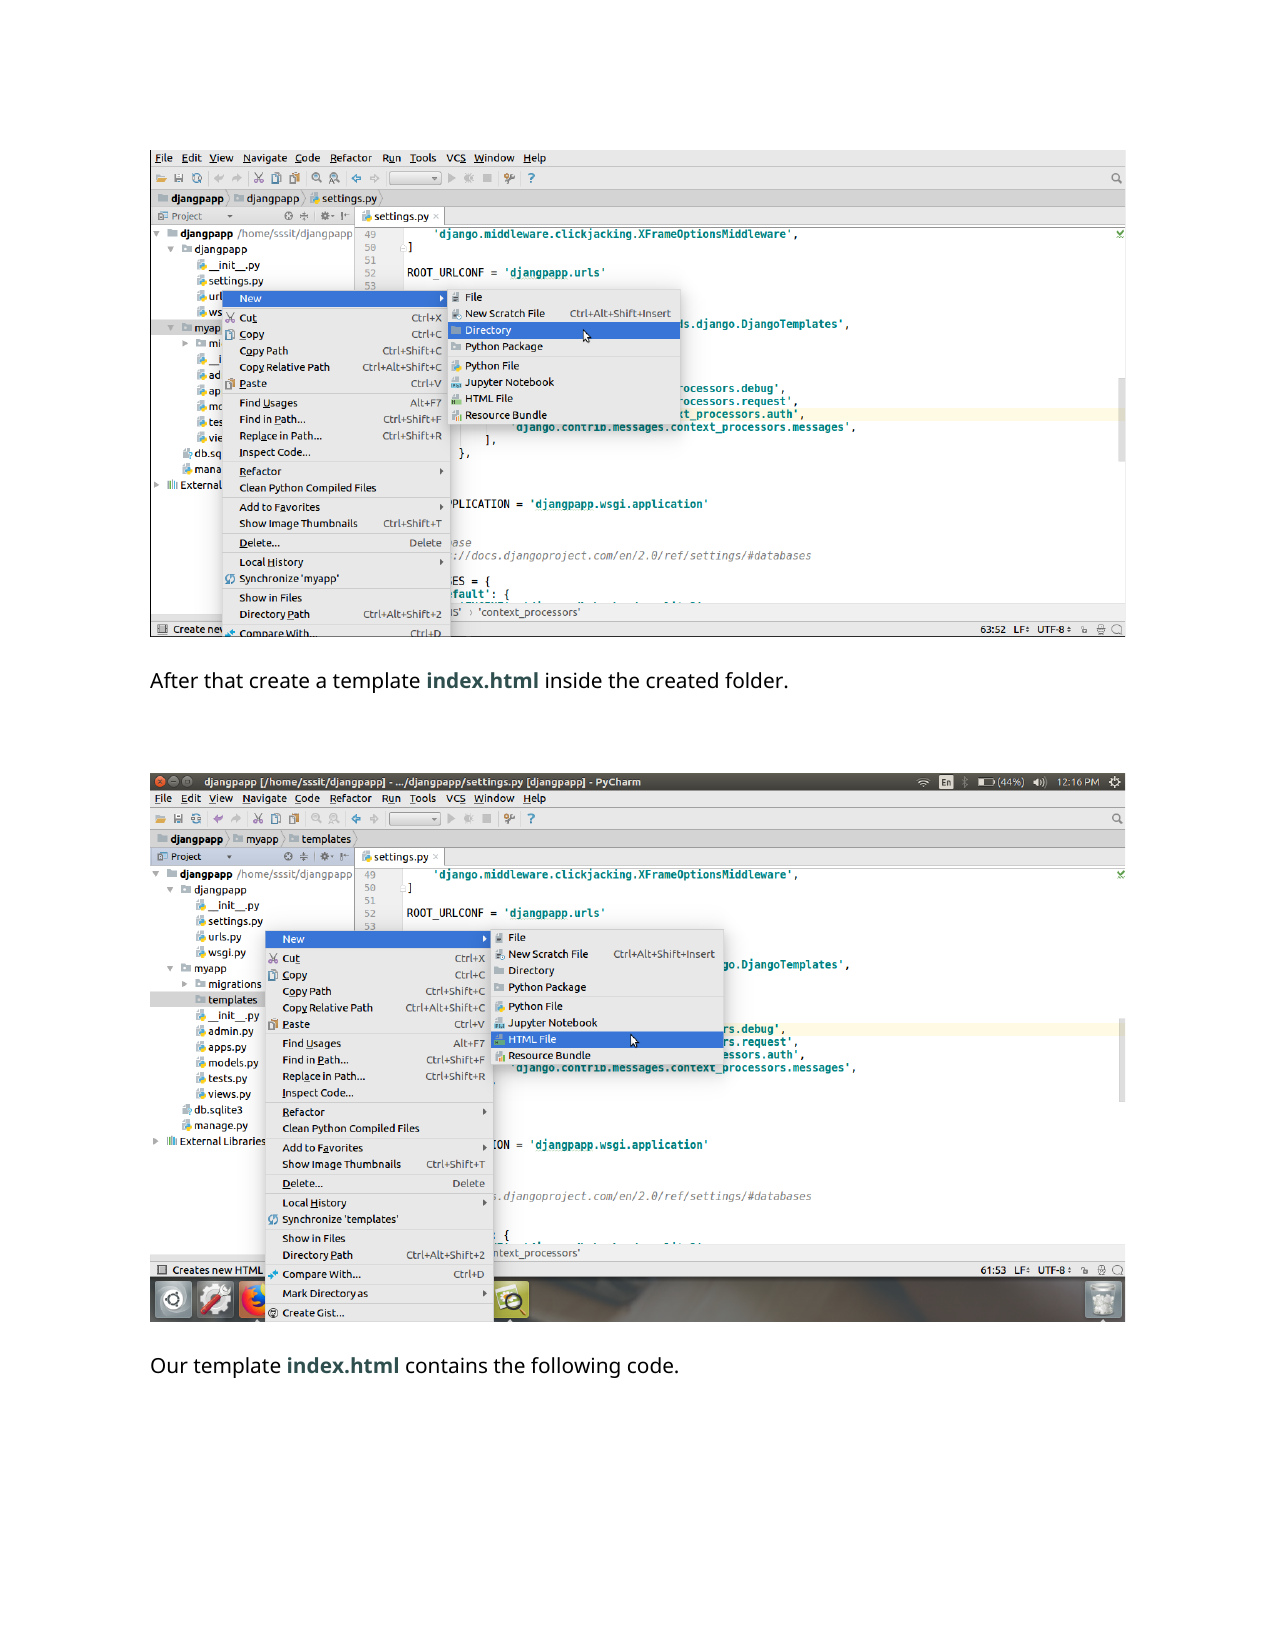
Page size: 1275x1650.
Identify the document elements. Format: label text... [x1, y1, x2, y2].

text After that create a template index.html inside the created folder. [150, 666, 1125, 694]
picture [150, 150, 1125, 637]
text Our template index.html contains the following code. [150, 1351, 1125, 1379]
picture [150, 773, 1125, 1322]
